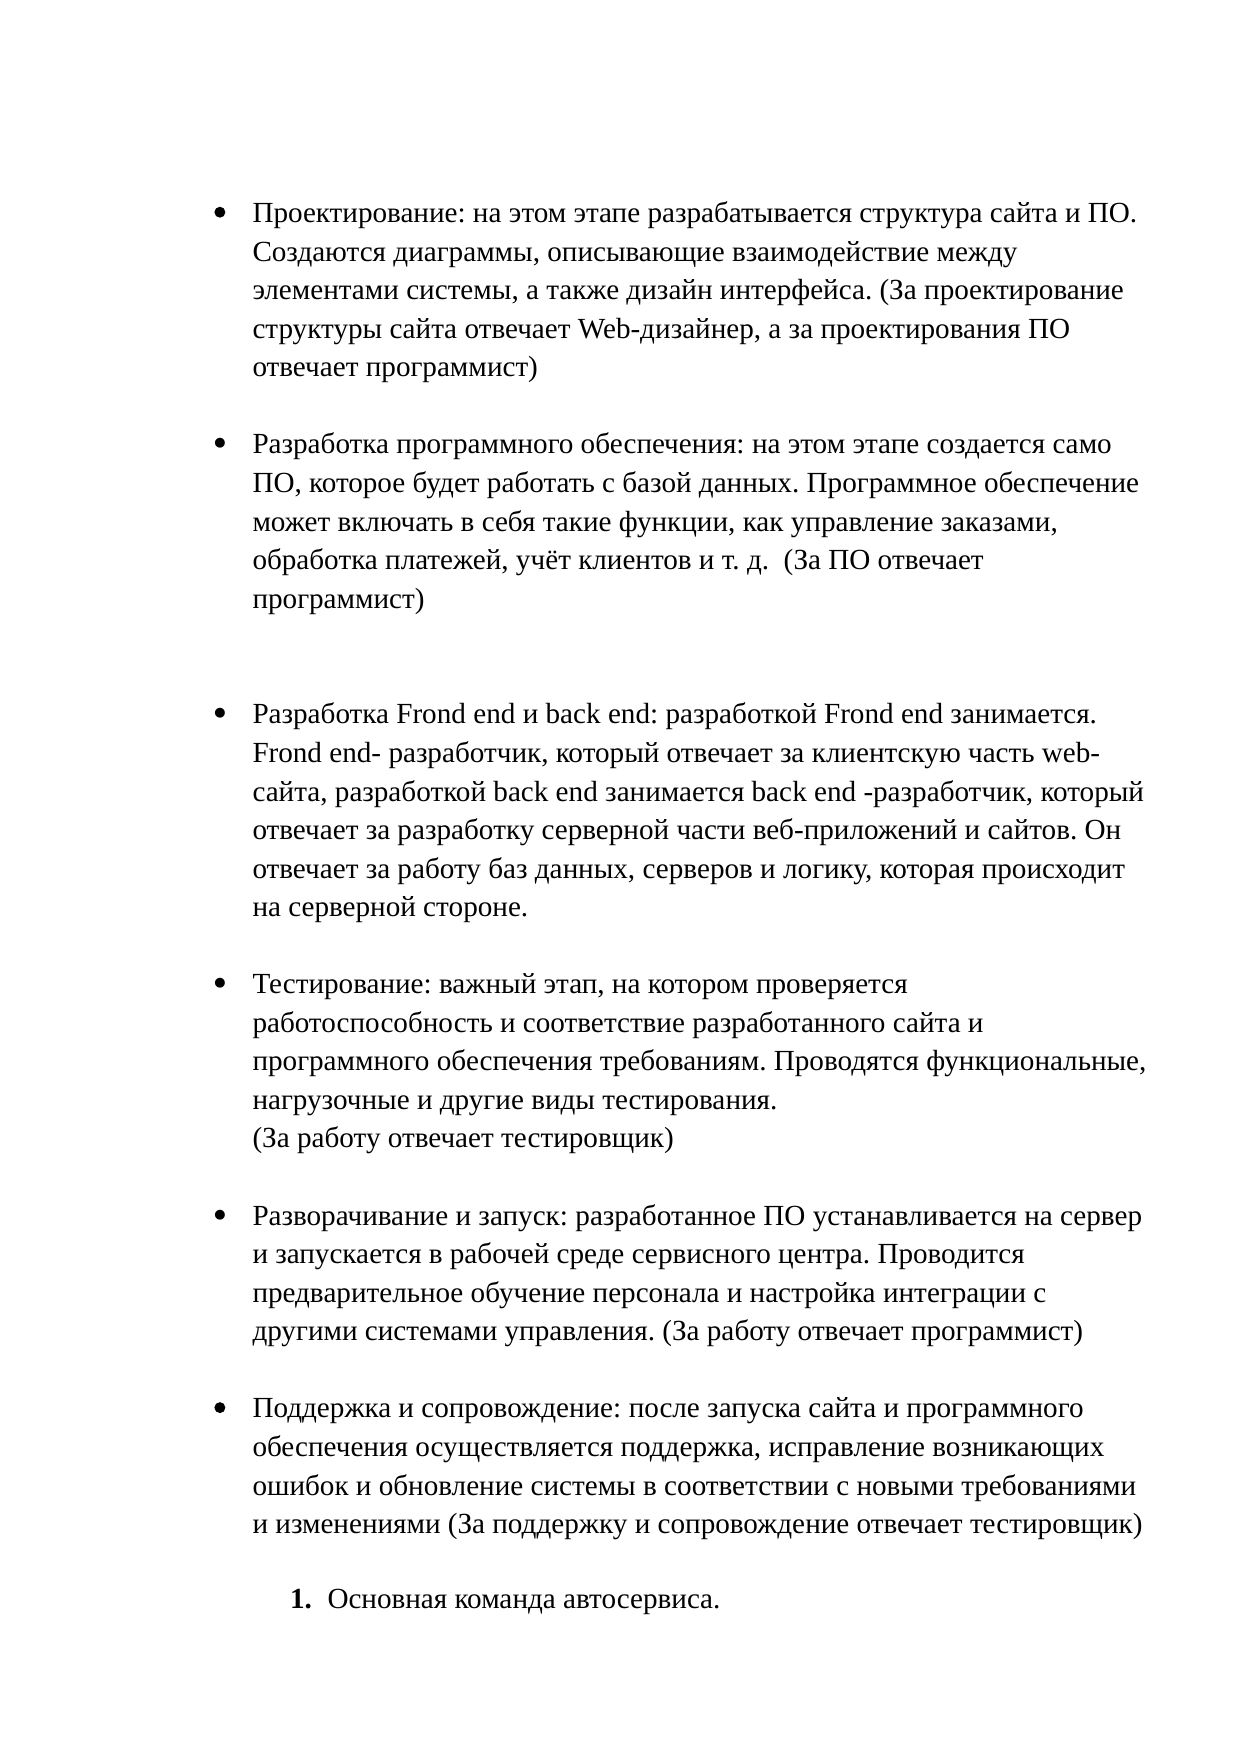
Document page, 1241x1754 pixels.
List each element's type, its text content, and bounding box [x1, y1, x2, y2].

list Поддержка и сопровождение: после запуска сайта и программного обеспечения осуществляется поддержка, исправление возникающих ошибок и обновление системы в соответствии с новыми требованиями и изменениями (За поддержку и сопровождение отвечает тестировщик) [215, 1391, 1152, 1540]
list Проектирование: на этом этапе разрабатывается структура сайта и ПО. Создаются диаграммы, описывающие взаимодействие между элементами системы, а также дизайн интерфейса. (За проектирование структуры сайта отвечает Web-дизайнер, а за проектирования ПО отвечает программист) [215, 195, 1152, 383]
list Разворачивание и запуск: разработанное ПО устанавливается на сервер и запускается в рабочей среде сервисного центра. Проводится предварительное обучение персонала и настройка интеграции с другими системами управления. (За работу отвечает программист) [215, 1198, 1152, 1347]
list Основная команда автосервиса. [290, 1581, 1152, 1614]
list Разработка программного обеспечения: на этом этапе создается само ПО, которое будет работать с базой данных. Программное обеспечение может включать в себя такие функции, как управление заказами, обработка платежей, учёт клиентов и т. д. (За ПО отвечает программист) [215, 427, 1152, 614]
list (За работу отвечает тестировщик) [252, 1121, 1152, 1154]
list Разработка Frond end и back end: разработкой Frond end занимается. Frond end- разработчик, который отвечает за клиентскую часть web-сайта, разработкой back end занимается back end -разработчик, который отвечает за разработку серверной части веб-приложений и сайтов. Он отвечает за работу баз данных, серверов и логику, которая происходит на серверной стороне. [215, 696, 1152, 923]
list Тестирование: важный этап, на котором проверяется работоспособность и соответствие разработанного сайта и программного обеспечения требованиям. Проводятся функциональные, нагрузочные и другие виды тестирования. [215, 966, 1152, 1116]
